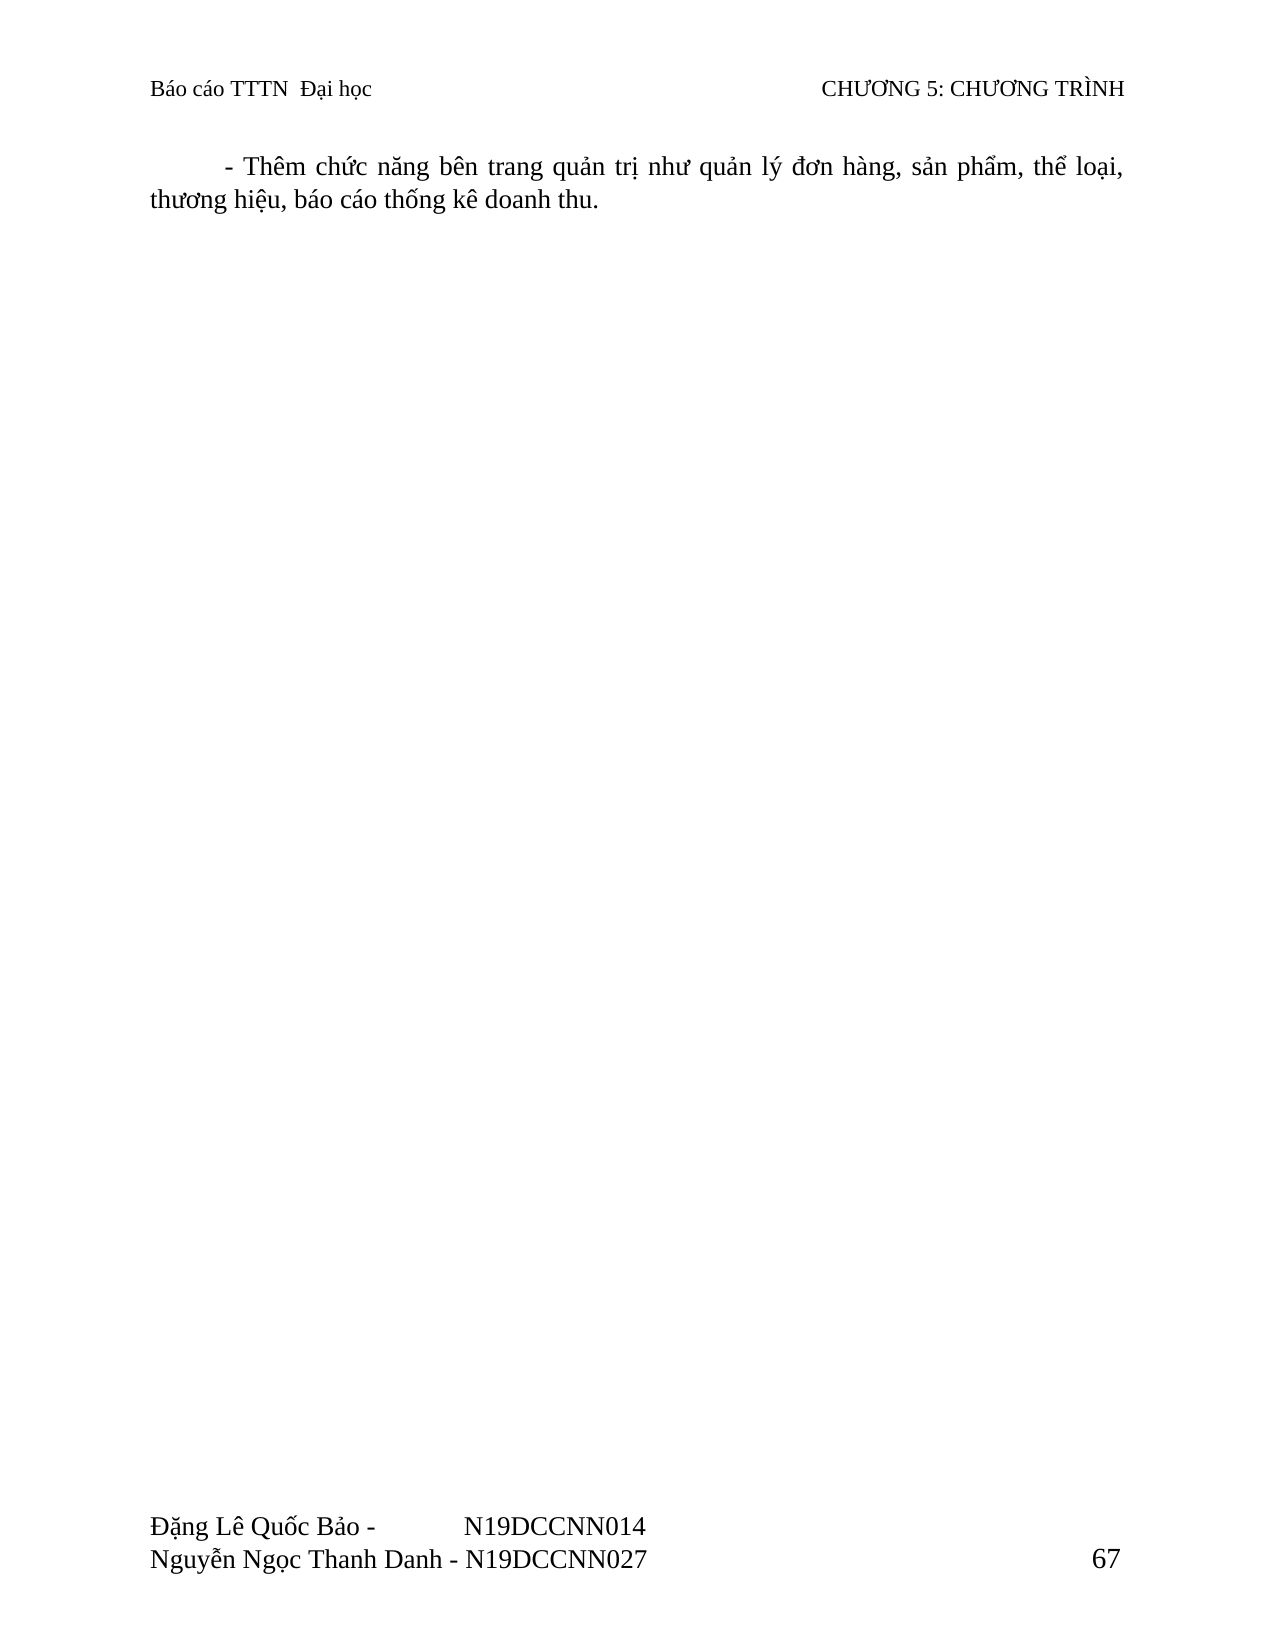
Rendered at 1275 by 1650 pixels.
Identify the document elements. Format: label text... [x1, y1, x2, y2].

text - Thêm chức năng bên trang quản trị như quản lý đơn hàng, sản phẩm, thể loại, thương hiệu, báo cáo thống kê doanh thu. [150, 150, 1125, 215]
